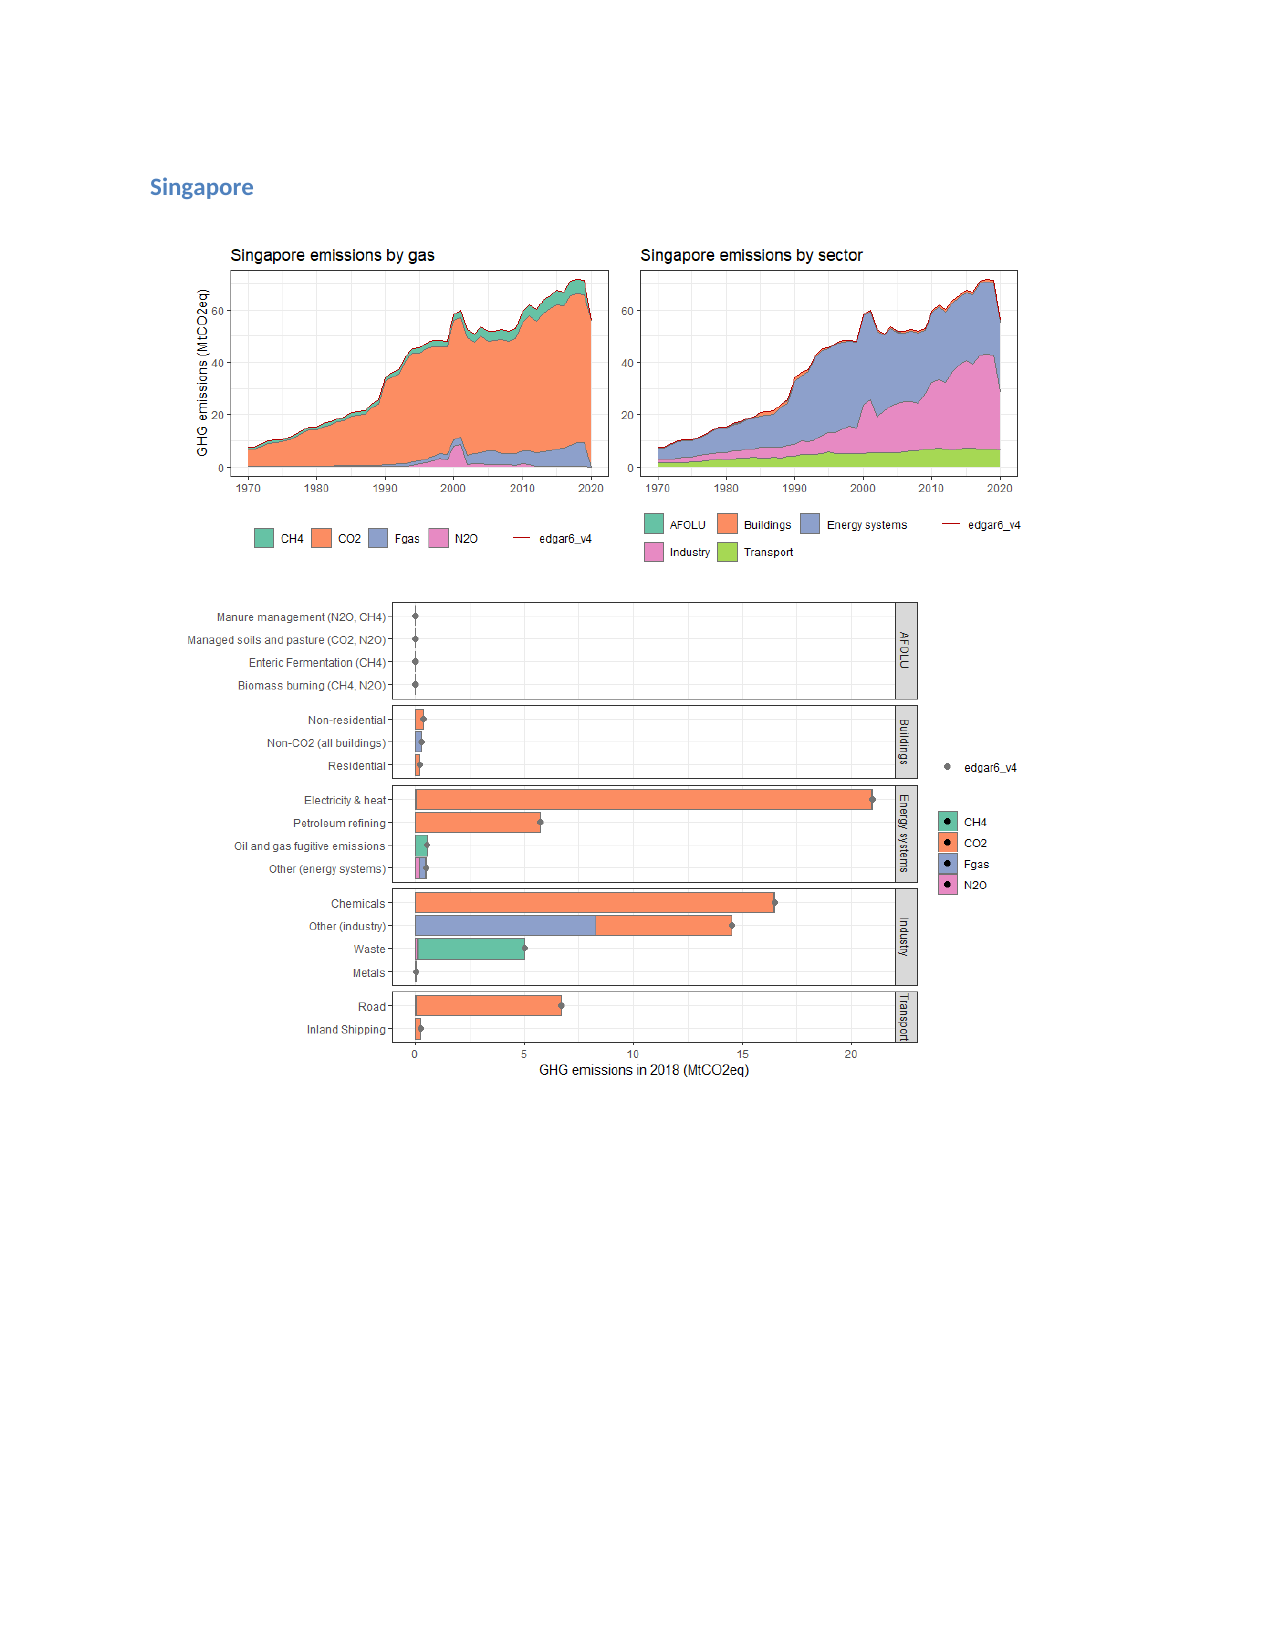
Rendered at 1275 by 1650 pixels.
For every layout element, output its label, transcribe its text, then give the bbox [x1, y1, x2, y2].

subtitle Singapore [150, 171, 1125, 201]
picture [168, 220, 1044, 1096]
